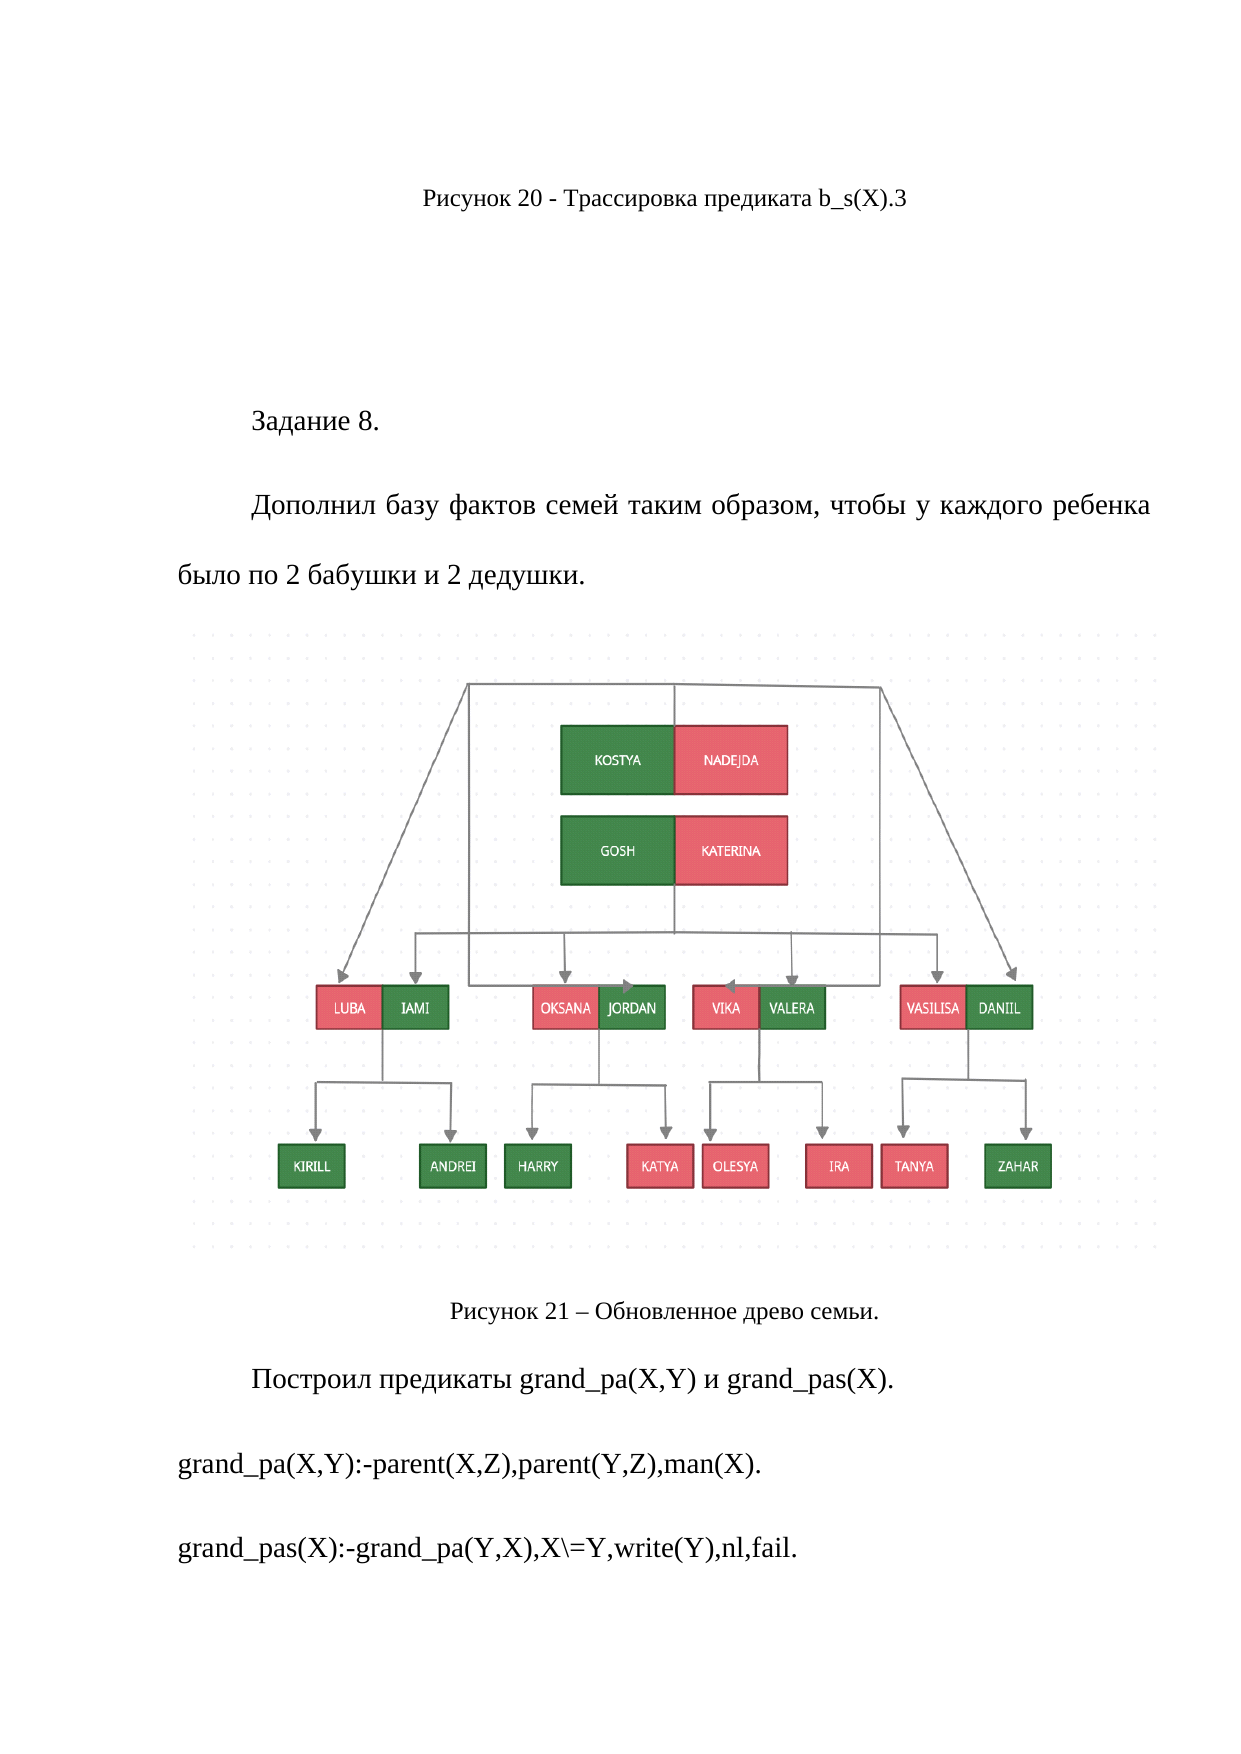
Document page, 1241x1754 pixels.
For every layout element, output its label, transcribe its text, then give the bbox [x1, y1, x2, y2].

text Дополнил базу фактов семей таким образом, чтобы у каждого ребенка было по 2 бабушки и 2 дедушки. [177, 471, 1152, 606]
picture [177, 625, 1165, 1252]
text grand_pas(X):-grand_pa(Y,X),X\=Y,write(Y),nl,fail. [177, 1514, 1152, 1579]
text Рисунок 20 - Трассировка предиката b_s(X).3 [177, 181, 1152, 213]
text Рисунок 21 – Обновленное древо семьи. [177, 1294, 1152, 1327]
text grand_pa(X,Y):-parent(X,Z),parent(Y,Z),man(X). [177, 1430, 1152, 1495]
text Задание 8. [177, 387, 1152, 452]
text Построил предикаты grand_pa(X,Y) и grand_pas(X). [177, 1346, 1152, 1411]
